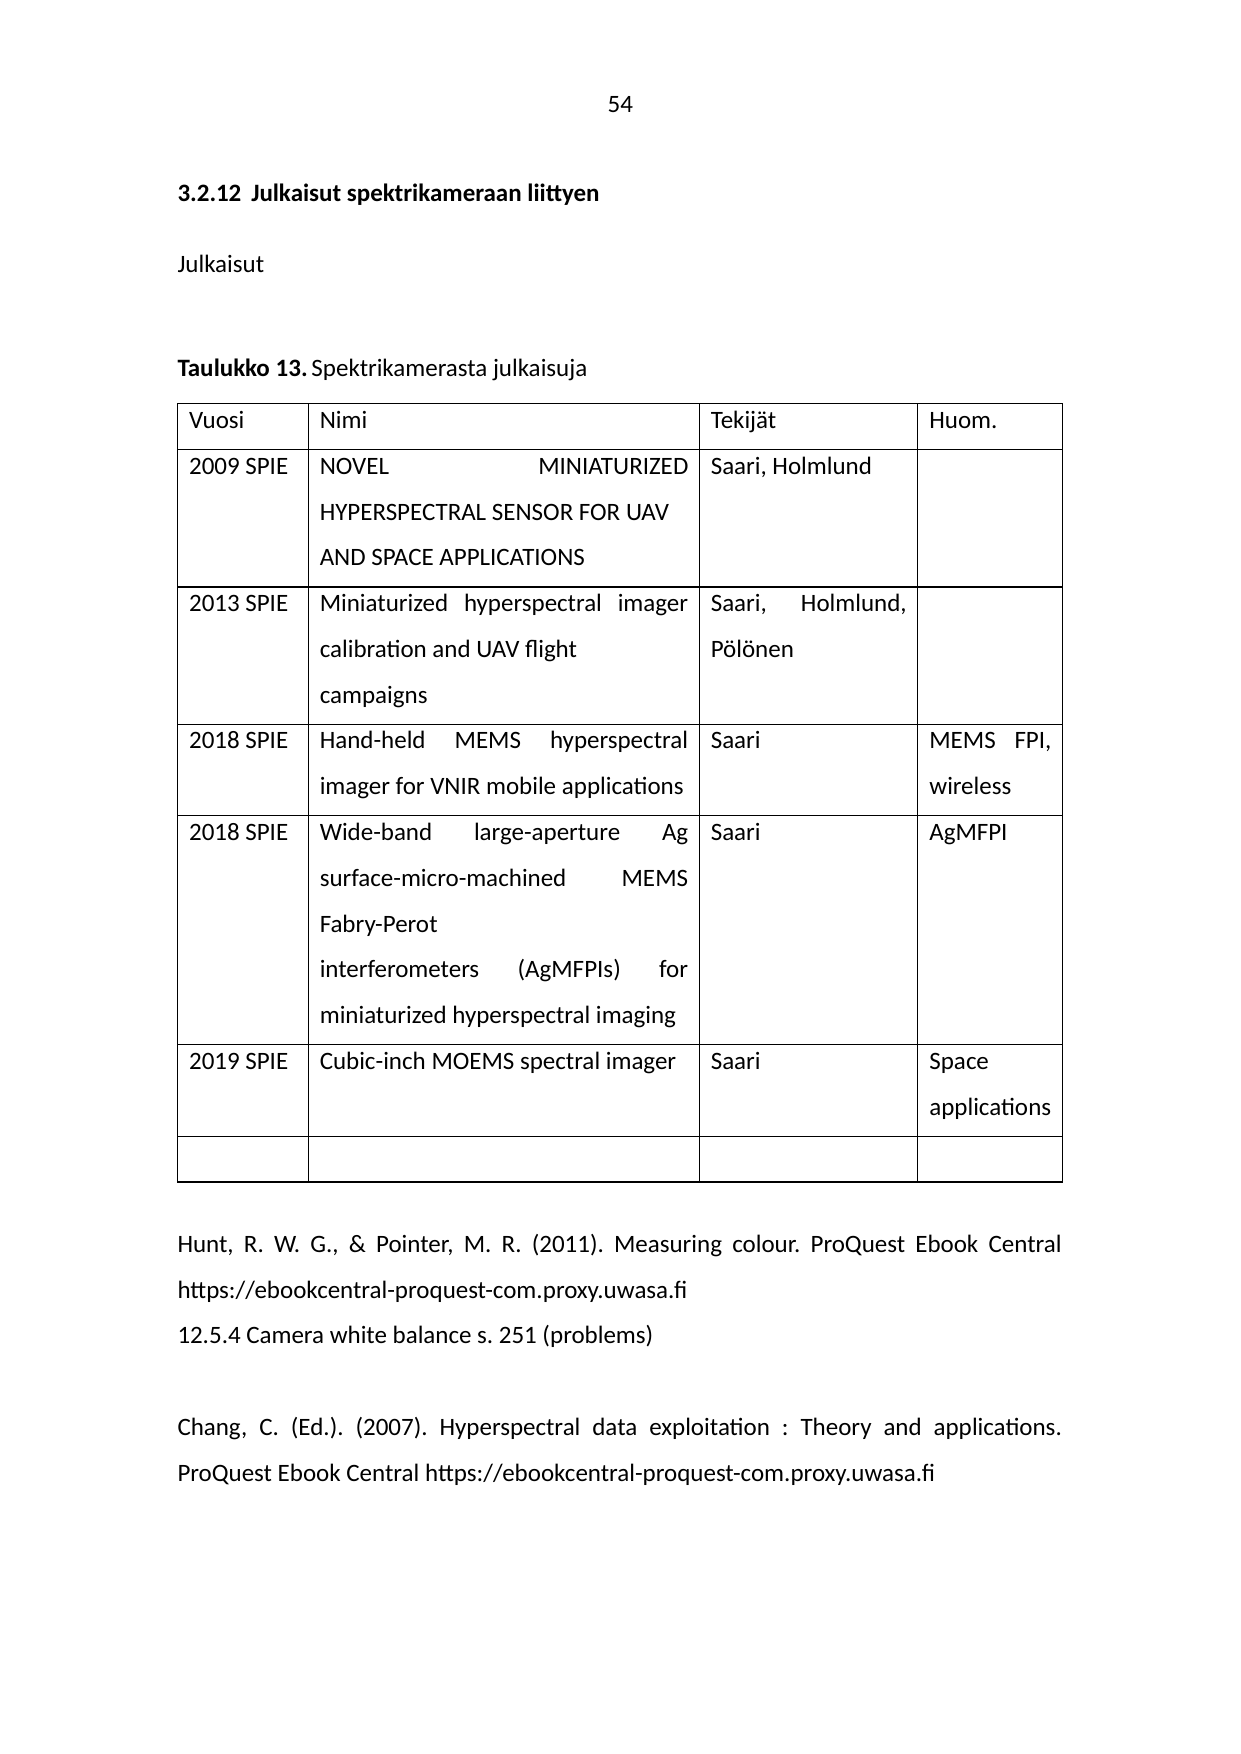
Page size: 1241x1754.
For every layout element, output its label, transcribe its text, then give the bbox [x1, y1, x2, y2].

table_cell MEMS FPI, wireless [918, 725, 1062, 815]
table_cell [700, 1137, 917, 1181]
text Julkaisut [177, 248, 1063, 278]
table_cell Cubic-inch MOEMS spectral imager [309, 1045, 699, 1136]
table_cell 2018 SPIE [178, 816, 308, 1044]
text Hunt, R. W. G., & Pointer, M. R. (2011). Measuring colour. ProQuest Ebook Central https://ebookcentral-proquest-com.proxy.uwasa.fi [177, 1228, 1063, 1304]
table_cell Saari, Holmlund, Pölönen [700, 588, 917, 724]
table_cell Saari [700, 725, 917, 815]
table_cell Saari [700, 1045, 917, 1136]
table_cell Space applications [918, 1045, 1062, 1136]
text 12.5.4 Camera white balance s. 251 (problems) [177, 1319, 1063, 1350]
table_cell [918, 450, 1062, 586]
table_cell 2013 SPIE [178, 588, 308, 724]
text Chang, C. (Ed.). (2007). Hyperspectral data exploitation : Theory and applications. ProQuest Ebook Central https://ebookcentral-proquest-com.proxy.uwasa.fi [177, 1411, 1063, 1487]
table_cell AgMFPI [918, 816, 1062, 1044]
table_header Vuosi [178, 404, 308, 449]
subtitle Julkaisut spektrikameraan liittyen [177, 177, 1063, 208]
table_cell [918, 1137, 1062, 1181]
table_cell 2019 SPIE [178, 1045, 308, 1136]
table_cell Miniaturized hyperspectral imager calibration and UAV flight campaigns [309, 588, 699, 724]
text Taulukko 13. Spektrikamerasta julkaisuja [177, 352, 1063, 382]
table_header Tekijät [700, 404, 917, 449]
table_cell Wide-band large-aperture Ag surface-micro-machined MEMS Fabry-Perot interferometers (AgMFPIs) for miniaturized hyperspectral imaging [309, 816, 699, 1044]
table_header Huom. [918, 404, 1062, 449]
table_cell 2009 SPIE [178, 450, 308, 586]
table_cell [309, 1137, 699, 1181]
table_cell [918, 588, 1062, 724]
table_cell NOVEL MINIATURIZED HYPERSPECTRAL SENSOR FOR UAV AND SPACE APPLICATIONS [309, 450, 699, 586]
table_cell Saari [700, 816, 917, 1044]
table_cell Hand-held MEMS hyperspectral imager for VNIR mobile applications [309, 725, 699, 815]
table_cell 2018 SPIE [178, 725, 308, 815]
table_cell Saari, Holmlund [700, 450, 917, 586]
table_header Nimi [309, 404, 699, 449]
table_cell [178, 1137, 308, 1181]
